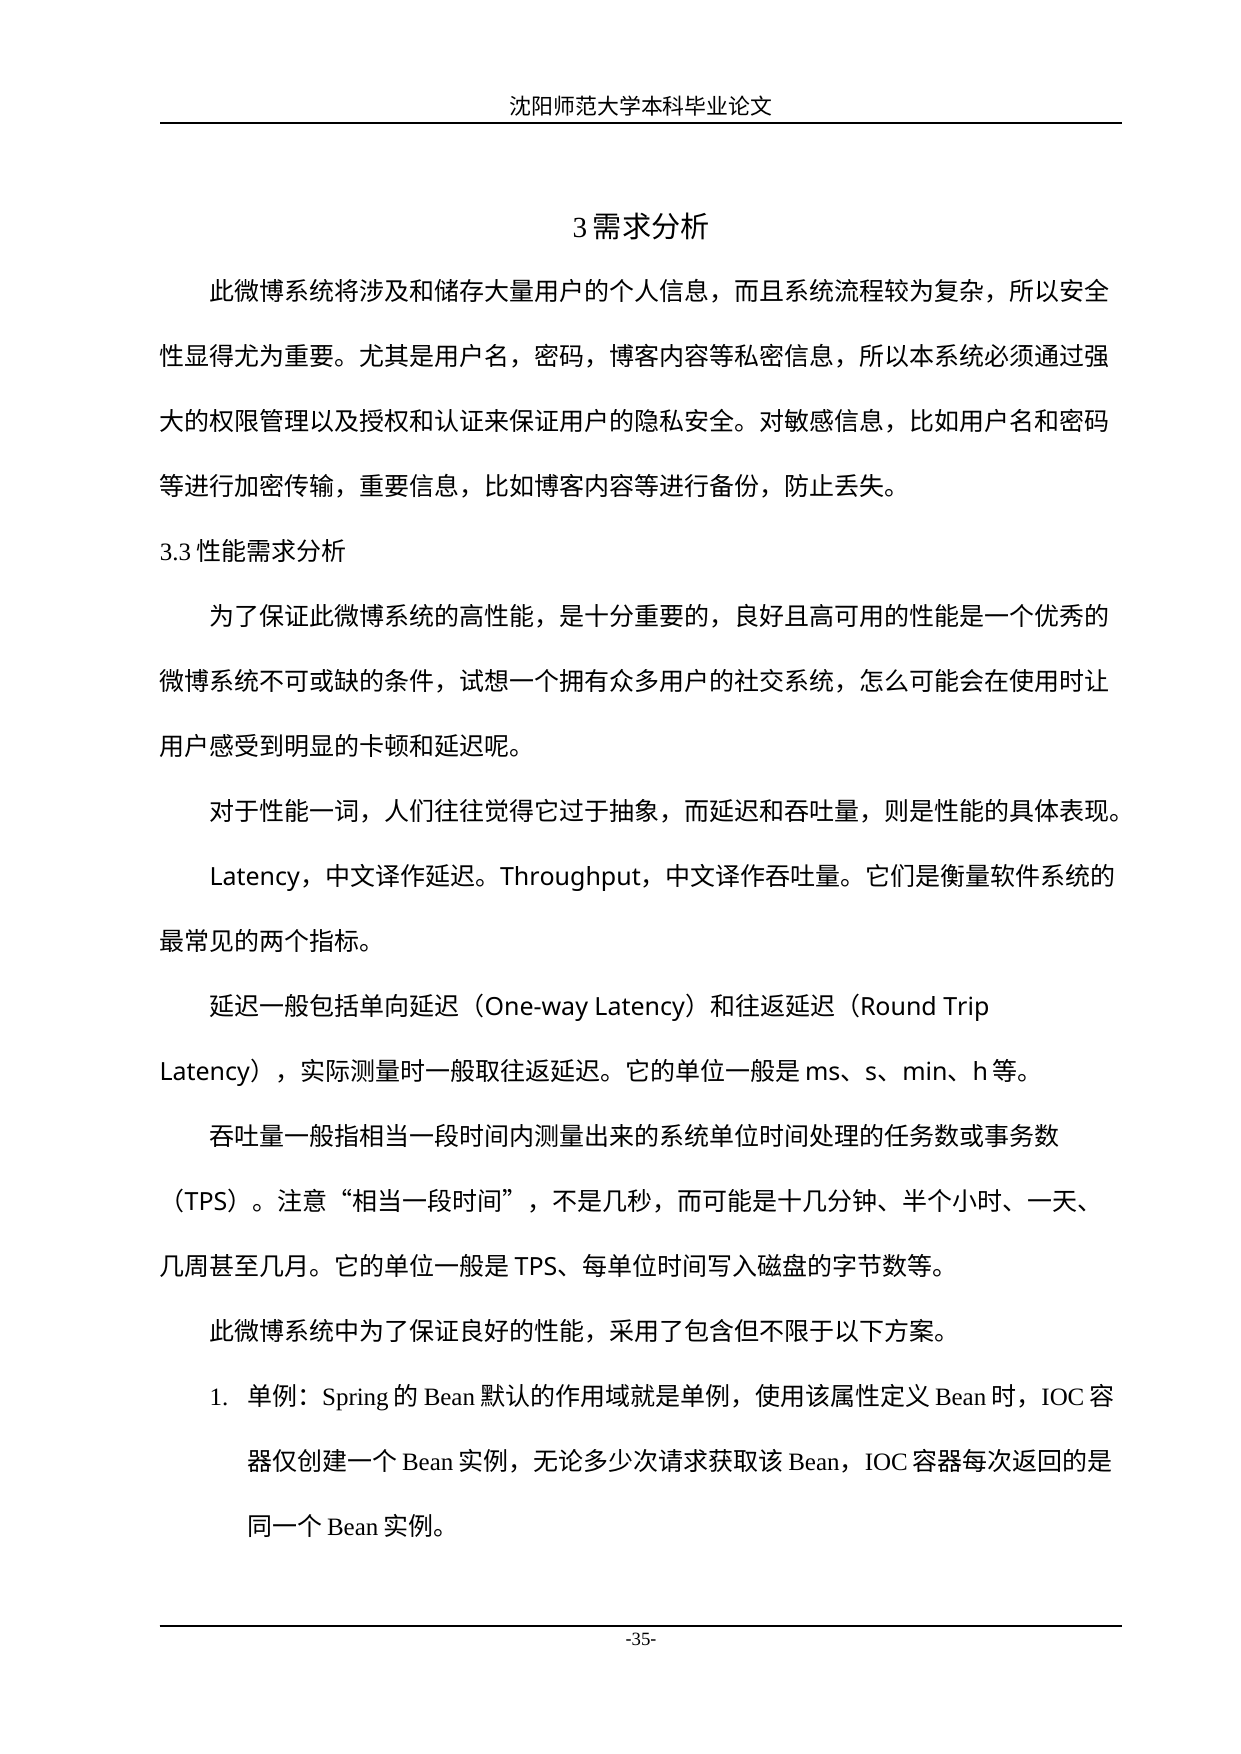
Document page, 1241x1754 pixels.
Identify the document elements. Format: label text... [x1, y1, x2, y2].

text 对于性能一词，人们往往觉得它过于抽象，而延迟和吞吐量，则是性能的具体表现。 [159, 777, 1122, 842]
text 为了保证此微博系统的高性能，是十分重要的，良好且高可用的性能是一个优秀的微博系统不可或缺的条件，试想一个拥有众多用户的社交系统，怎么可能会在使用时让用户感受到明显的卡顿和延迟呢。 [159, 582, 1122, 777]
text 此微博系统中为了保证良好的性能，采用了包含但不限于以下方案。 [159, 1297, 1122, 1362]
text 此微博系统将涉及和储存大量用户的个人信息，而且系统流程较为复杂，所以安全性显得尤为重要。尤其是用户名，密码，博客内容等私密信息，所以本系统必须通过强大的权限管理以及授权和认证来保证用户的隐私安全。对敏感信息，比如用户名和密码等进行加密传输，重要信息，比如博客内容等进行备份，防止丢失。 [159, 257, 1122, 517]
text 延迟一般包括单向延迟（One-way Latency）和往返延迟（Round Trip Latency），实际测量时一般取往返延迟。它的单位一般是ms、s、min、h等。 [159, 972, 1122, 1102]
text 吞吐量一般指相当一段时间内测量出来的系统单位时间处理的任务数或事务数（TPS）。注意“相当一段时间”，不是几秒，而可能是十几分钟、半个小时、一天、几周甚至几月。它的单位一般是TPS、每单位时间写入磁盘的字节数等。 [159, 1102, 1122, 1297]
list 单例：Spring的Bean默认的作用域就是单例，使用该属性定义Bean时，IOC容器仅创建一个Bean实例，无论多少次请求获取该Bean，IOC容器每次返回的是同一个Bean实例。 [209, 1362, 1122, 1557]
text Latency，中文译作延迟。Throughput，中文译作吞吐量。它们是衡量软件系统的最常见的两个指标。 [159, 842, 1122, 972]
